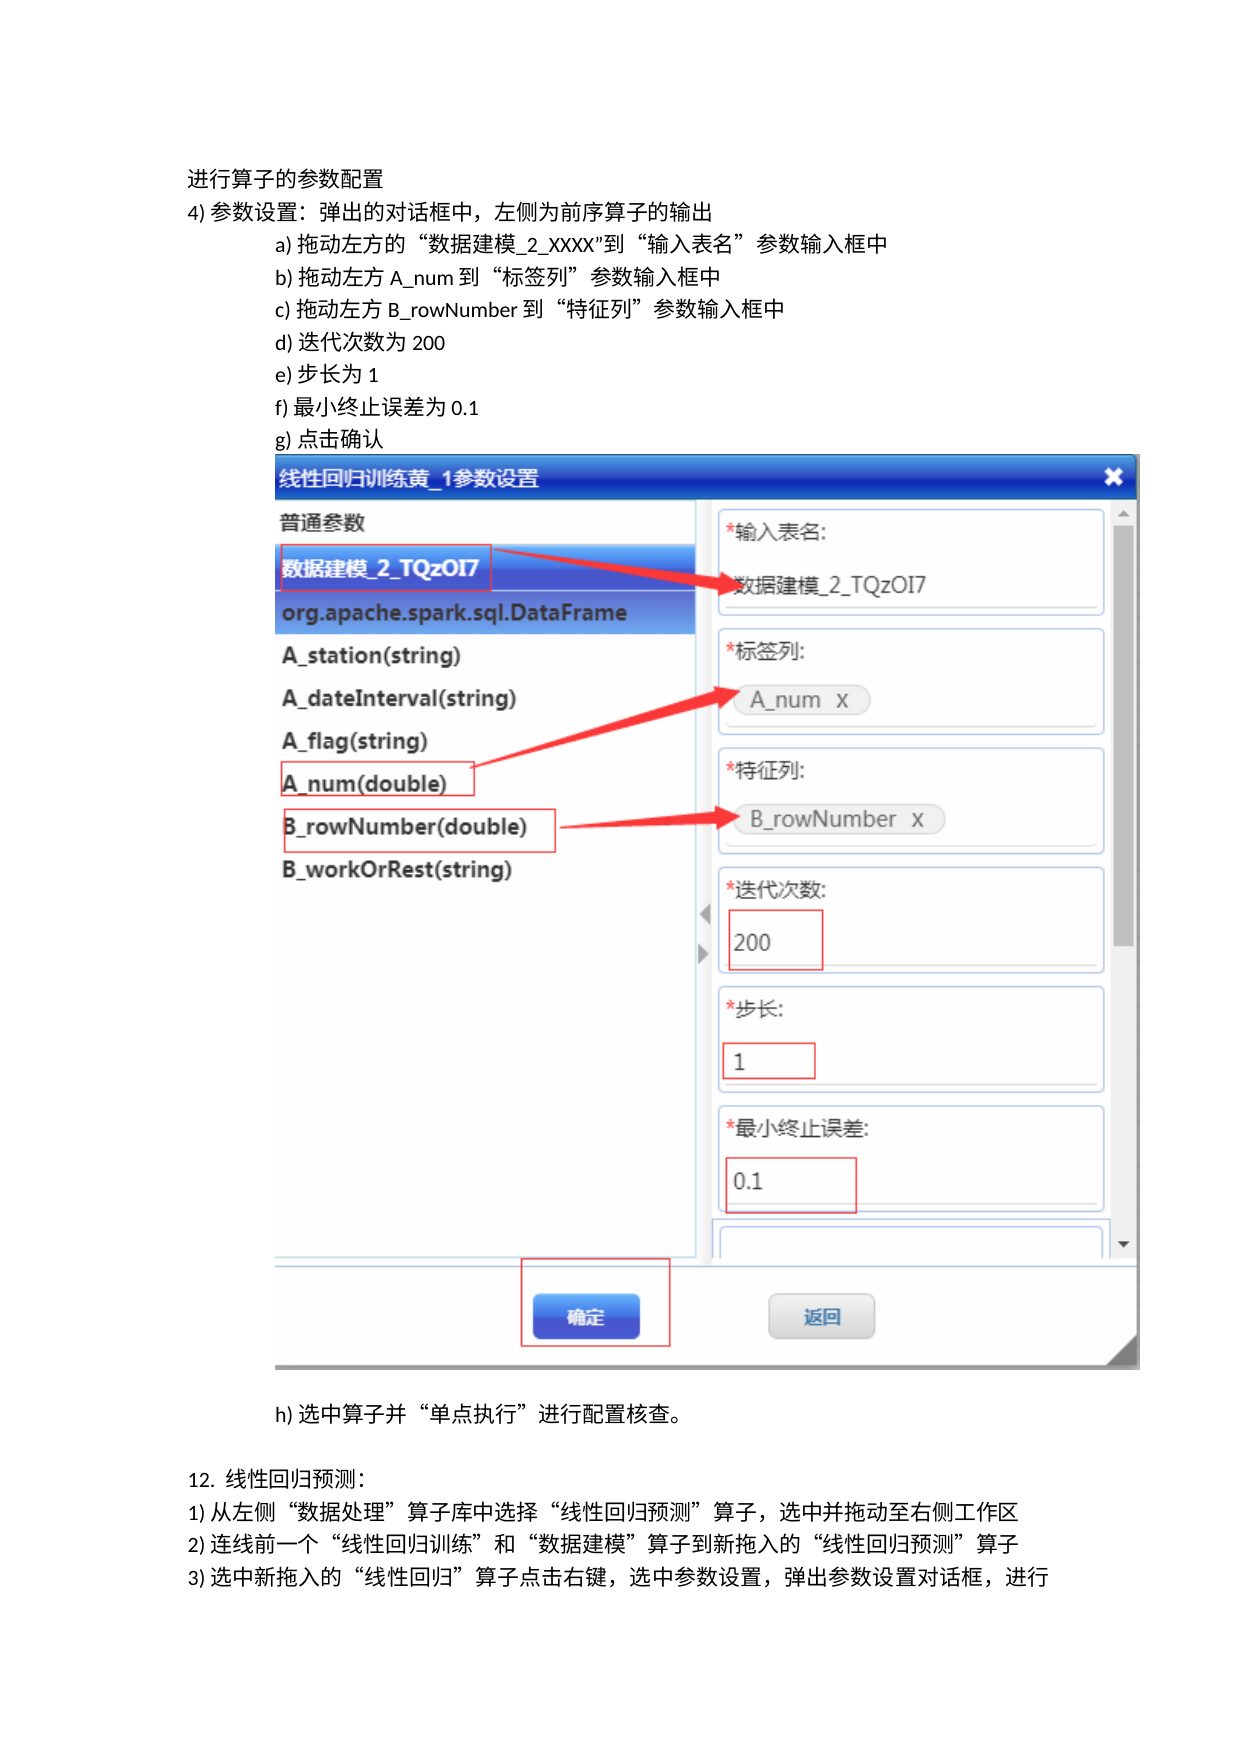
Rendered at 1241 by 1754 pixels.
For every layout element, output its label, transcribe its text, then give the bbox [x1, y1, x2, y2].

list 选中算子并“单点执行”进行配置核查。 [231, 1397, 1053, 1429]
list 拖动左方的“数据建模_2_XXXX”到“输入表名”参数输入框中 [231, 227, 1053, 259]
list 拖动左方A_num到“标签列”参数输入框中 [231, 259, 1053, 292]
list 参数设置：弹出的对话框中，左侧为前序算子的输出 [187, 194, 1053, 227]
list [187, 1559, 1053, 1592]
list 点击确认 [231, 422, 1053, 454]
list 线性回归预测： [187, 1462, 1053, 1494]
list 迭代次数为200 [231, 324, 1053, 357]
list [187, 162, 1053, 194]
list 从左侧“数据处理”算子库中选择“线性回归预测”算子，选中并拖动至右侧工作区 [187, 1494, 1053, 1527]
list 步长为1 [231, 357, 1053, 389]
list 最小终止误差为0.1 [231, 389, 1053, 422]
list 连线前一个“线性回归训练”和“数据建模”算子到新拖入的“线性回归预测”算子 [187, 1527, 1053, 1559]
picture [275, 454, 1140, 1370]
list 拖动左方B_rowNumber到“特征列”参数输入框中 [231, 292, 1053, 324]
